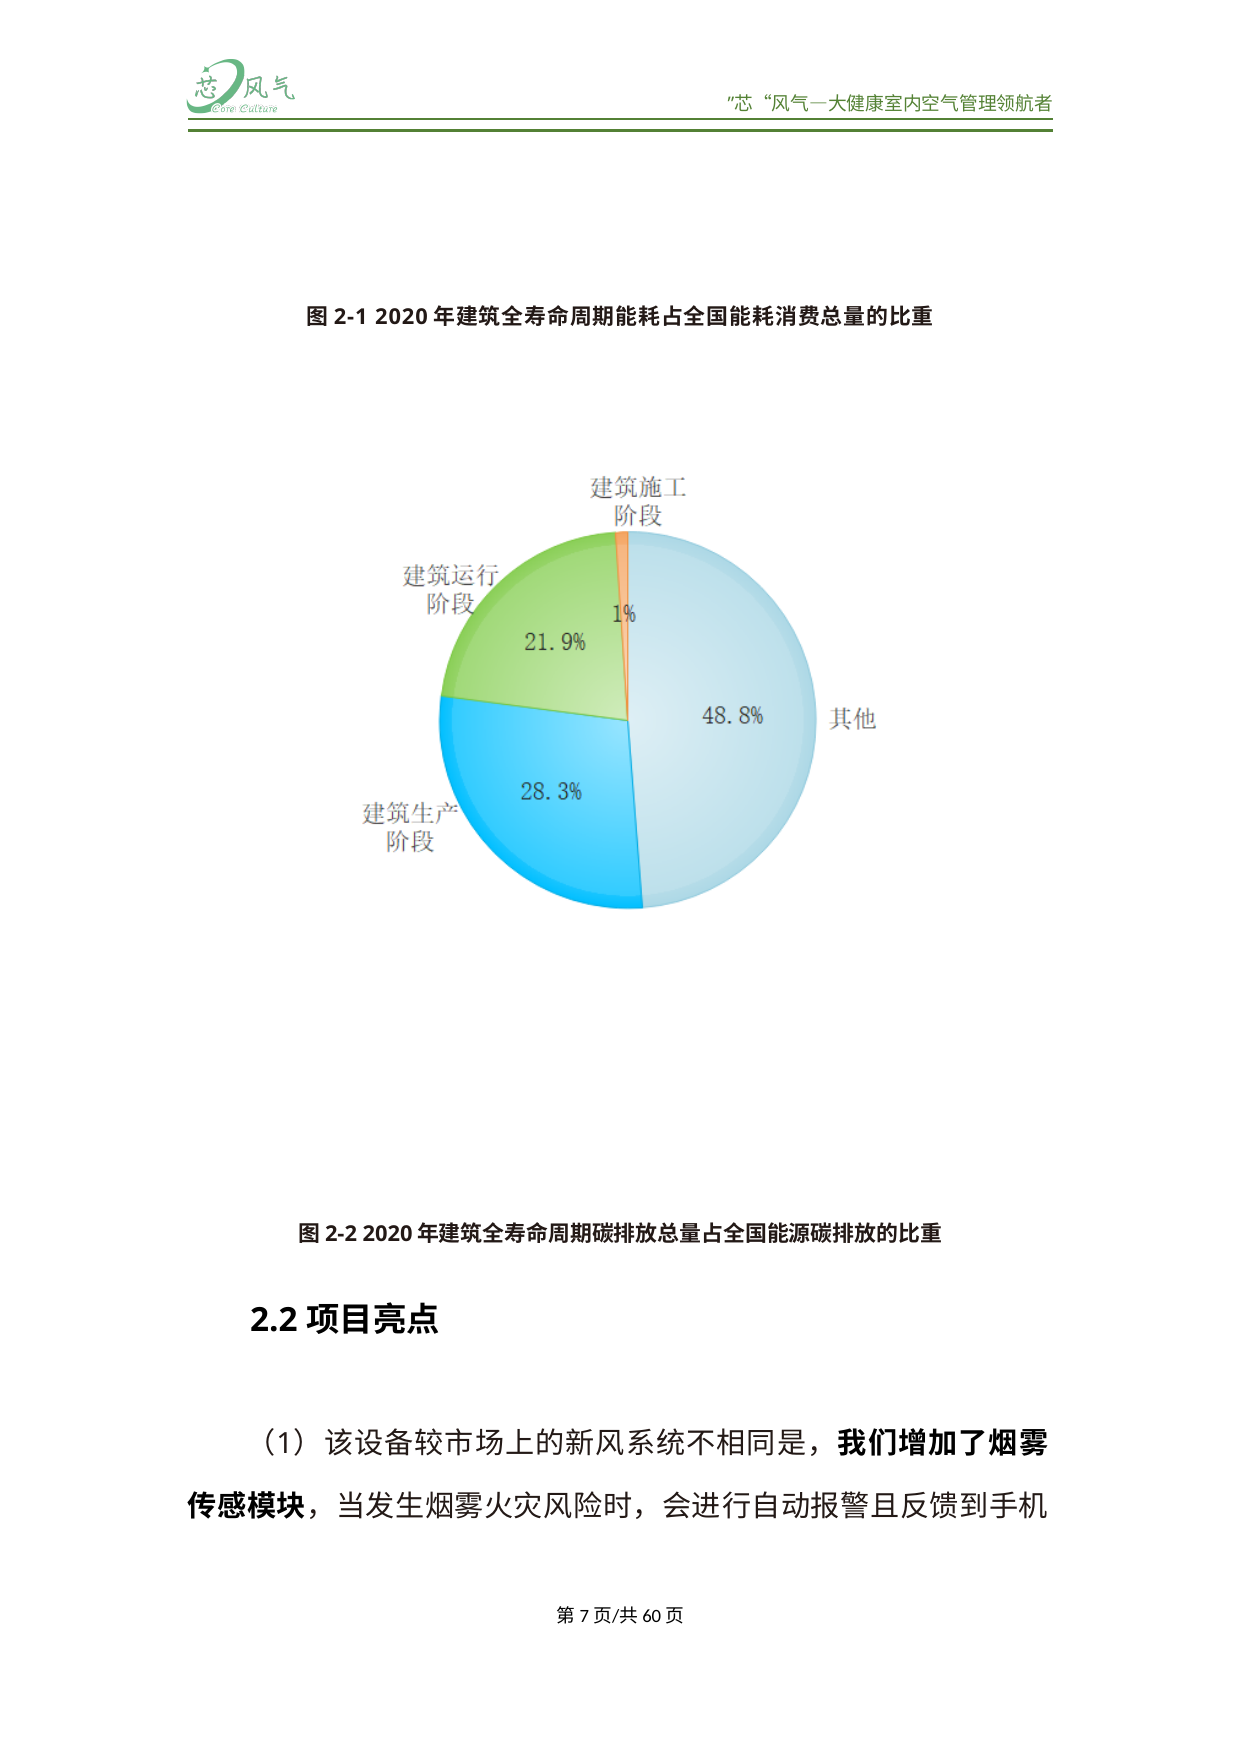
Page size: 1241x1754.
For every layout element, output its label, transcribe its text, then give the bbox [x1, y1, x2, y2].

text 图2-2 2020年建筑全寿命周期碳排放总量占全国能源碳排放的比重 [187, 1215, 1053, 1249]
text 图2-1 2020年建筑全寿命周期能耗占全国能耗消费总量的比重 [187, 298, 1053, 332]
subtitle 项目亮点 [250, 1283, 1053, 1351]
picture [343, 459, 898, 927]
text （1）该设备较市场上的新风系统不相同是，我们增加了烟雾传感模块，当发生烟雾火灾风险时，会进行自动报警且反馈到手机上。这一功能可以更大化的解决火灾发生时对财力，物力的损失。 [187, 1419, 1048, 1525]
picture [123, 26, 328, 149]
